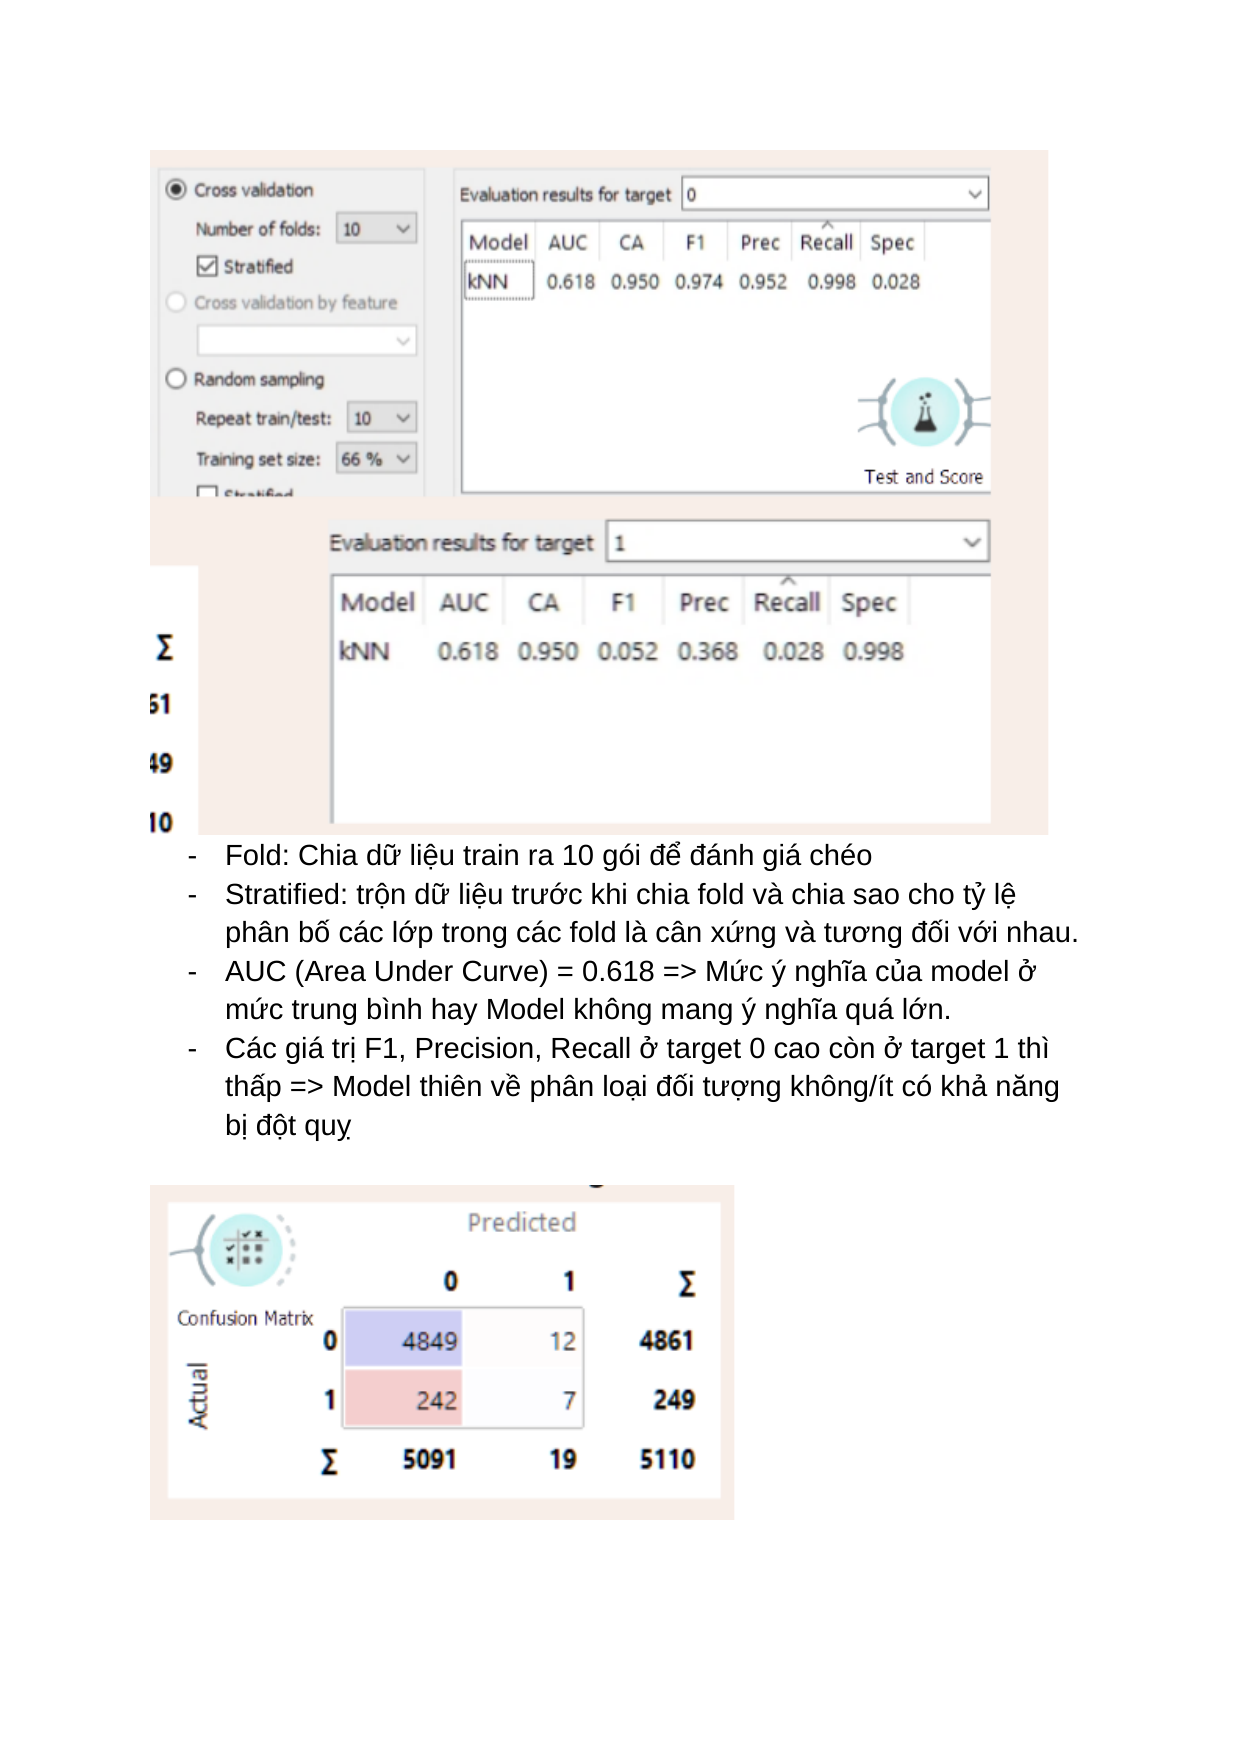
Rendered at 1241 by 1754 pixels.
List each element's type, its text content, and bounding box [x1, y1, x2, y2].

list Các giá trị F1, Precision, Recall ở target 0 cao còn ở target 1 thì thấp => Model thiên về phân loại đối tượng không/ít có khả năng bị đột quỵ [187, 1031, 1090, 1142]
list Fold: Chia dữ liệu train ra 10 gói để đánh giá chéo [187, 838, 1090, 872]
picture [150, 1185, 735, 1520]
picture [150, 150, 1049, 835]
list AUC (Area Under Curve) = 0.618 => Mức ý nghĩa của model ở mức trung bình hay Model không mang ý nghĩa quá lớn. [187, 954, 1090, 1026]
list Stratified: trộn dữ liệu trước khi chia fold và chia sao cho tỷ lệ phân bố các lớp trong các fold là cân xứng và tương đối với nhau. [187, 877, 1090, 949]
